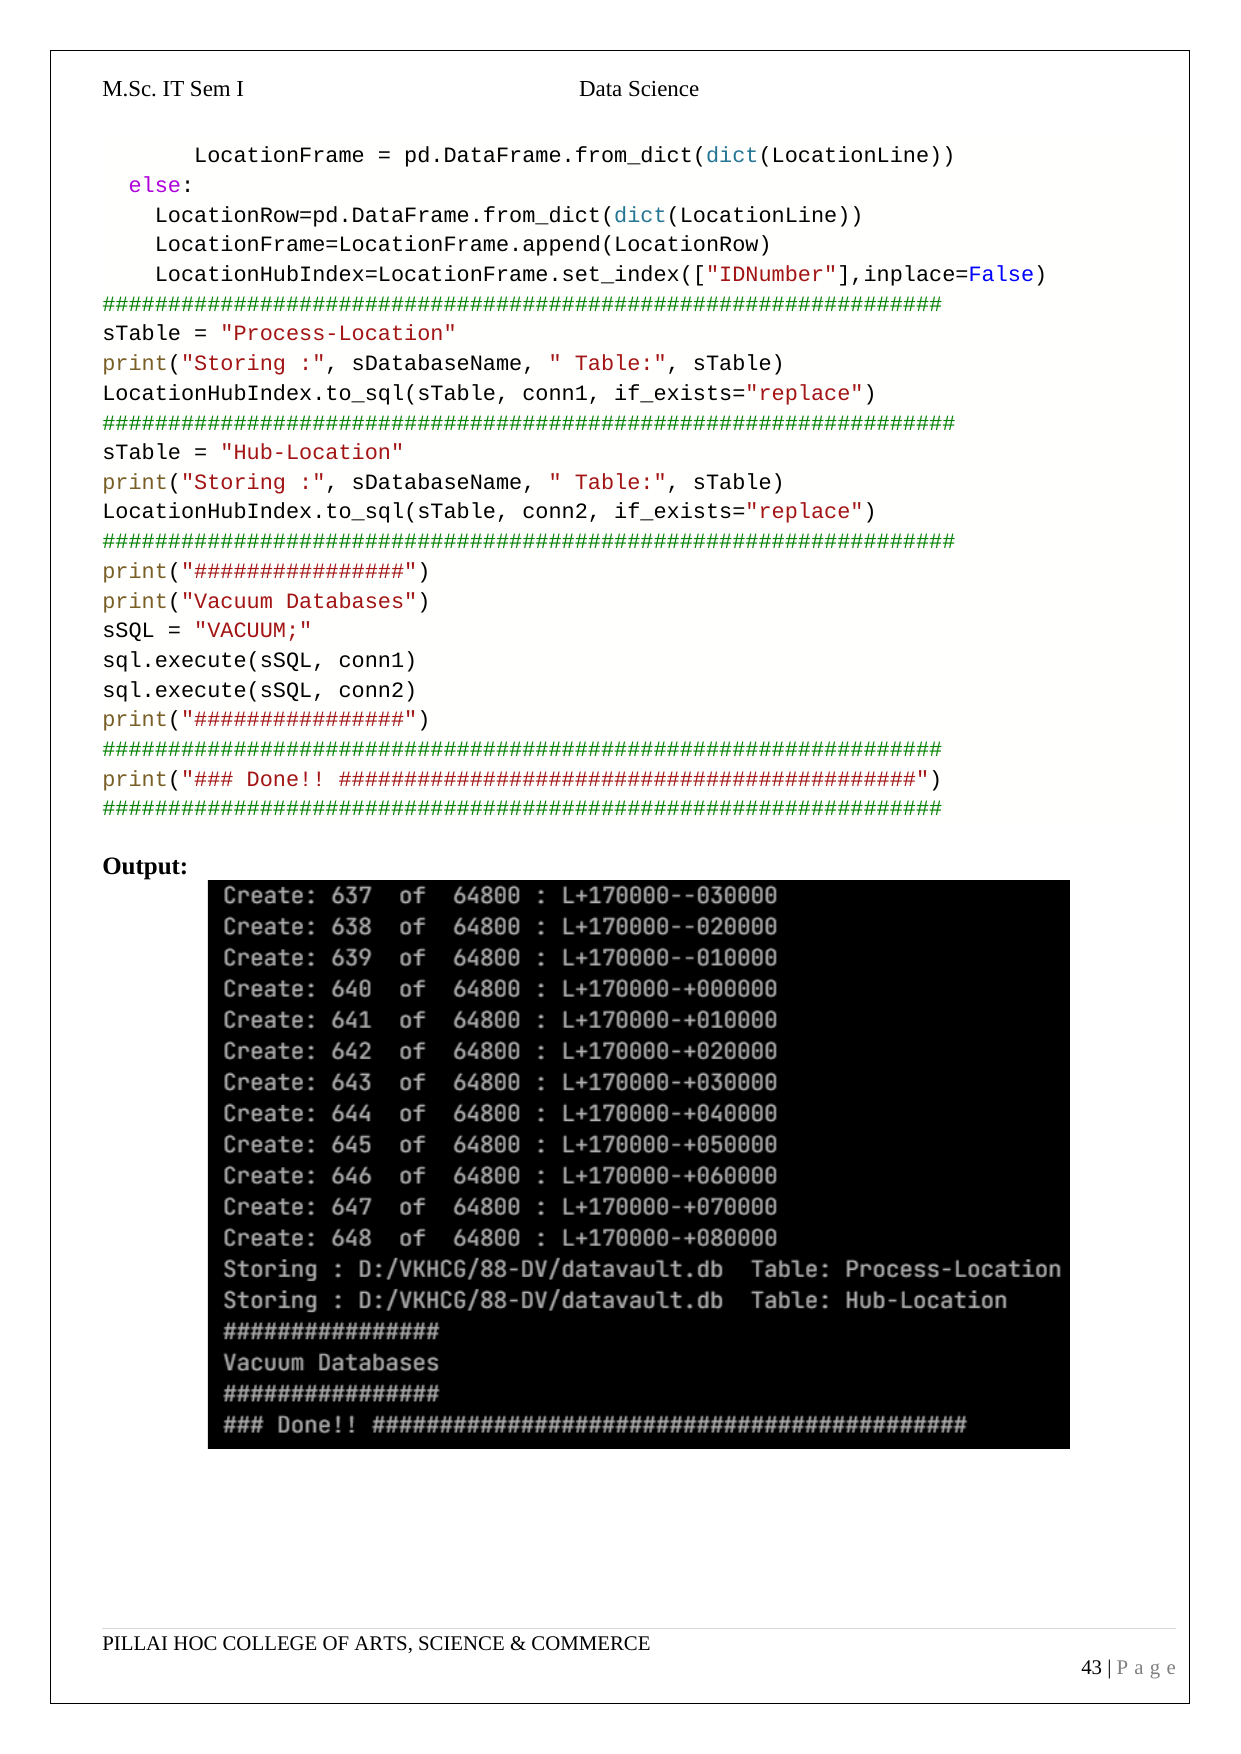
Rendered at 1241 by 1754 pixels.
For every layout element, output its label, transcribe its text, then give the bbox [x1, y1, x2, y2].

text sSQL = "VACUUM;" [102, 614, 1176, 644]
text LocationHubIndex.to_sql(sTable, conn2, if_exists="replace") [102, 496, 1176, 526]
text ################################################################# [102, 407, 1176, 436]
text ################################################################ [102, 288, 1176, 318]
text sTable = "Process-Location" [102, 318, 1176, 347]
text Output: [102, 851, 1176, 880]
text print("### Done!! ############################################") [102, 763, 1176, 793]
text else: [102, 169, 1176, 199]
text ################################################################# [102, 526, 1176, 555]
text print("Storing :", sDatabaseName, " Table:", sTable) [102, 347, 1176, 377]
text print("################") [102, 555, 1176, 585]
text sTable = "Hub-Location" [102, 436, 1176, 466]
text sql.execute(sSQL, conn2) [102, 674, 1176, 704]
text ################################################################ [102, 733, 1176, 763]
text LocationHubIndex.to_sql(sTable, conn1, if_exists="replace") [102, 377, 1176, 407]
text LocationFrame=LocationFrame.append(LocationRow) [102, 229, 1176, 258]
text print("Storing :", sDatabaseName, " Table:", sTable) [102, 466, 1176, 496]
text LocationFrame = pd.DataFrame.from_dict(dict(LocationLine)) [102, 139, 1176, 169]
text LocationHubIndex=LocationFrame.set_index(["IDNumber"],inplace=False) [102, 258, 1176, 288]
text ################################################################ [102, 793, 1176, 822]
text sql.execute(sSQL, conn1) [102, 644, 1176, 674]
text print("Vacuum Databases") [102, 585, 1176, 614]
text print("################") [102, 704, 1176, 733]
text LocationRow=pd.DataFrame.from_dict(dict(LocationLine)) [102, 199, 1176, 229]
